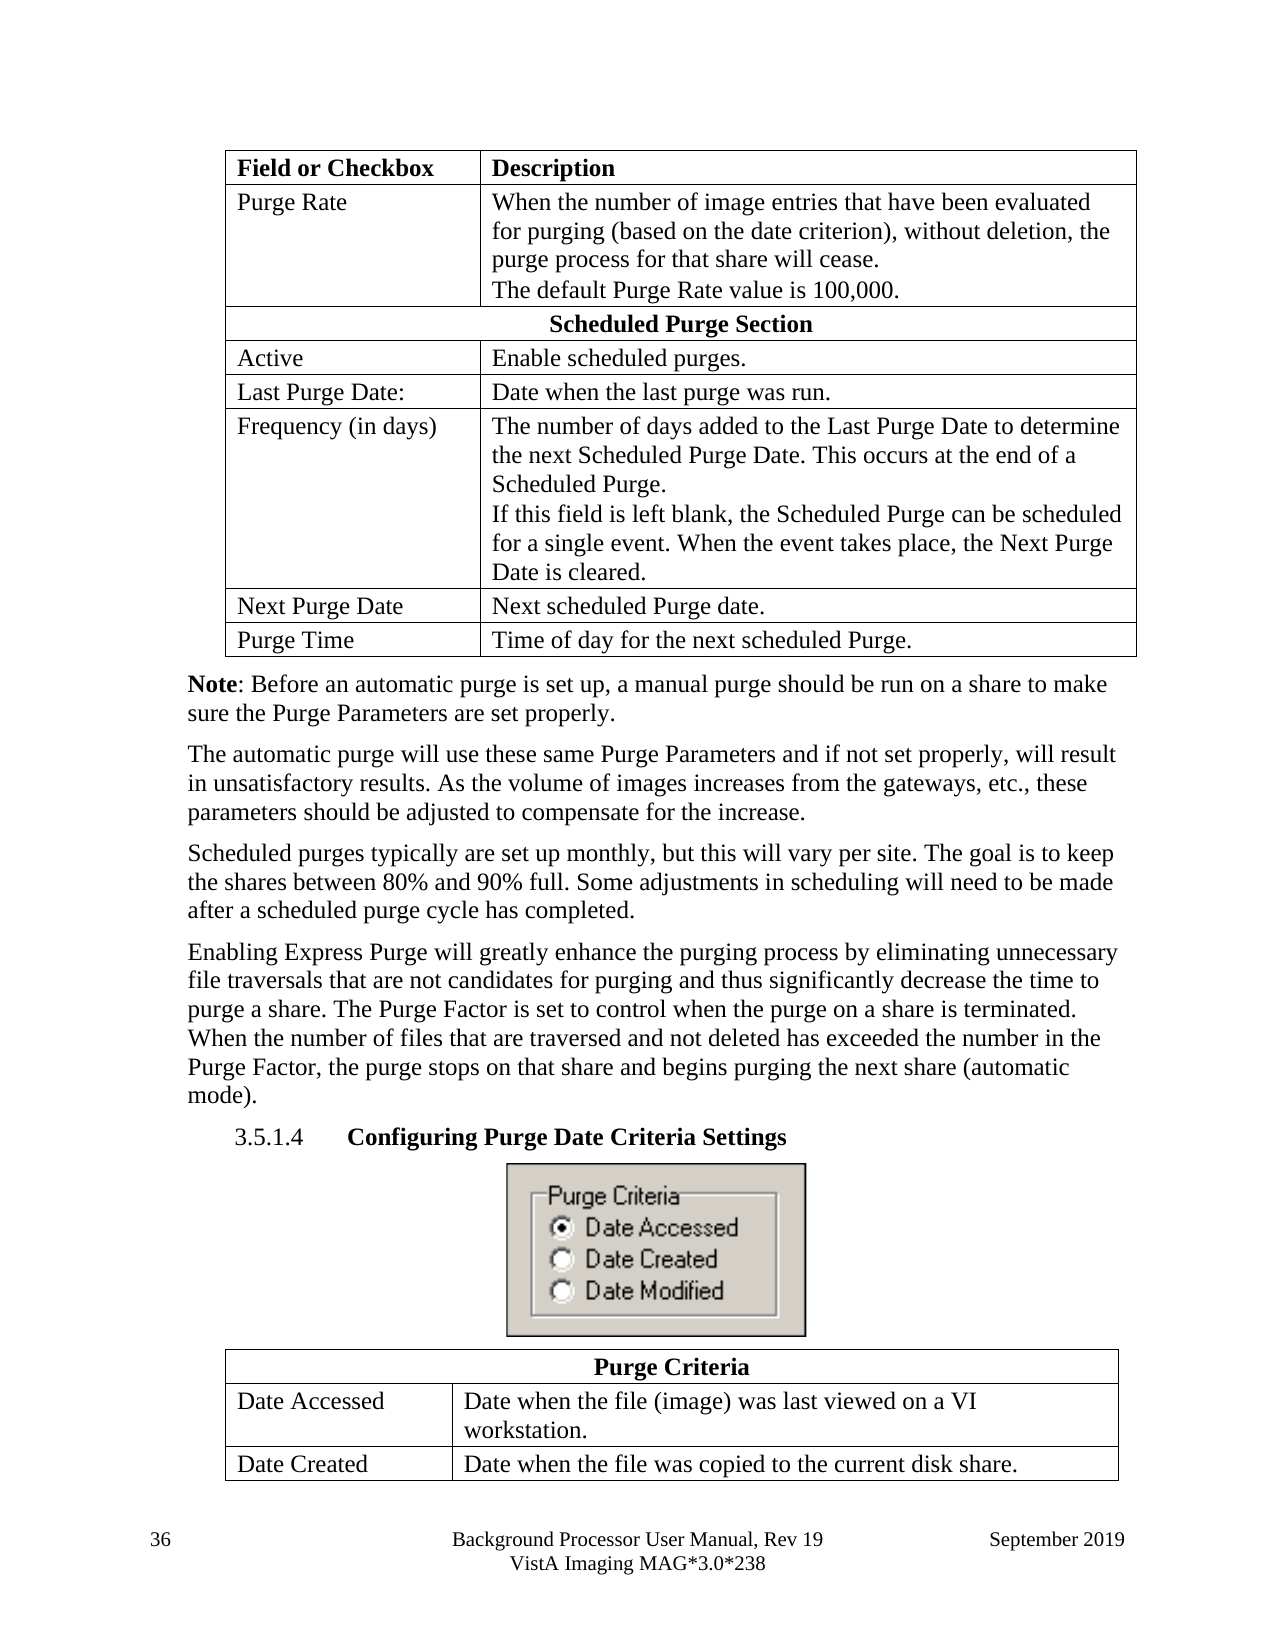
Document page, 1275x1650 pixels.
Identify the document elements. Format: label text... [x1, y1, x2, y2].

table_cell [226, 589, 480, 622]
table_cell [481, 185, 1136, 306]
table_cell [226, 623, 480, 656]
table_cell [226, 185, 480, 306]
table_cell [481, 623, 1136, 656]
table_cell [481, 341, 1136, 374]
text Scheduled purges typically are set up monthly, but this will vary per site. The goal is to keep the shares between 80% and 90% full. Some adjustments in scheduling will need to be made after a scheduled purge cycle has completed. [187, 838, 1125, 924]
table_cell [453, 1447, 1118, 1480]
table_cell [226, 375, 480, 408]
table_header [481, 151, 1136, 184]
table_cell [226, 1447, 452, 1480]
text Note: Before an automatic purge is set up, a manual purge should be run on a share to make sure the Purge Parameters are set properly. [187, 669, 1125, 727]
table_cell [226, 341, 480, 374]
subtitle Configuring Purge Date Criteria Settings [234, 1122, 1125, 1151]
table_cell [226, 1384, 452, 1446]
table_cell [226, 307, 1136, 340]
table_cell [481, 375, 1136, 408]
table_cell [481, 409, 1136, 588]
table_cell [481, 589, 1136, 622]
text Enabling Express Purge will greatly enhance the purging process by eliminating unnecessary file traversals that are not candidates for purging and thus significantly decrease the time to purge a share. The Purge Factor is set to control when the purge on a share is terminated. When the number of files that are traversed and not deleted has exceeded the number in the Purge Factor, the purge stops on that share and begins purging the next share (automatic mode). [187, 937, 1125, 1109]
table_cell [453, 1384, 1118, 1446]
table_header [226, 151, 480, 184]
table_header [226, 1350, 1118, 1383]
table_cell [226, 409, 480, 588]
text The automatic purge will use these same Purge Parameters and if not set properly, will result in unsatisfactory results. As the volume of images increases from the gateways, etc., these parameters should be adjusted to compensate for the increase. [187, 739, 1125, 826]
